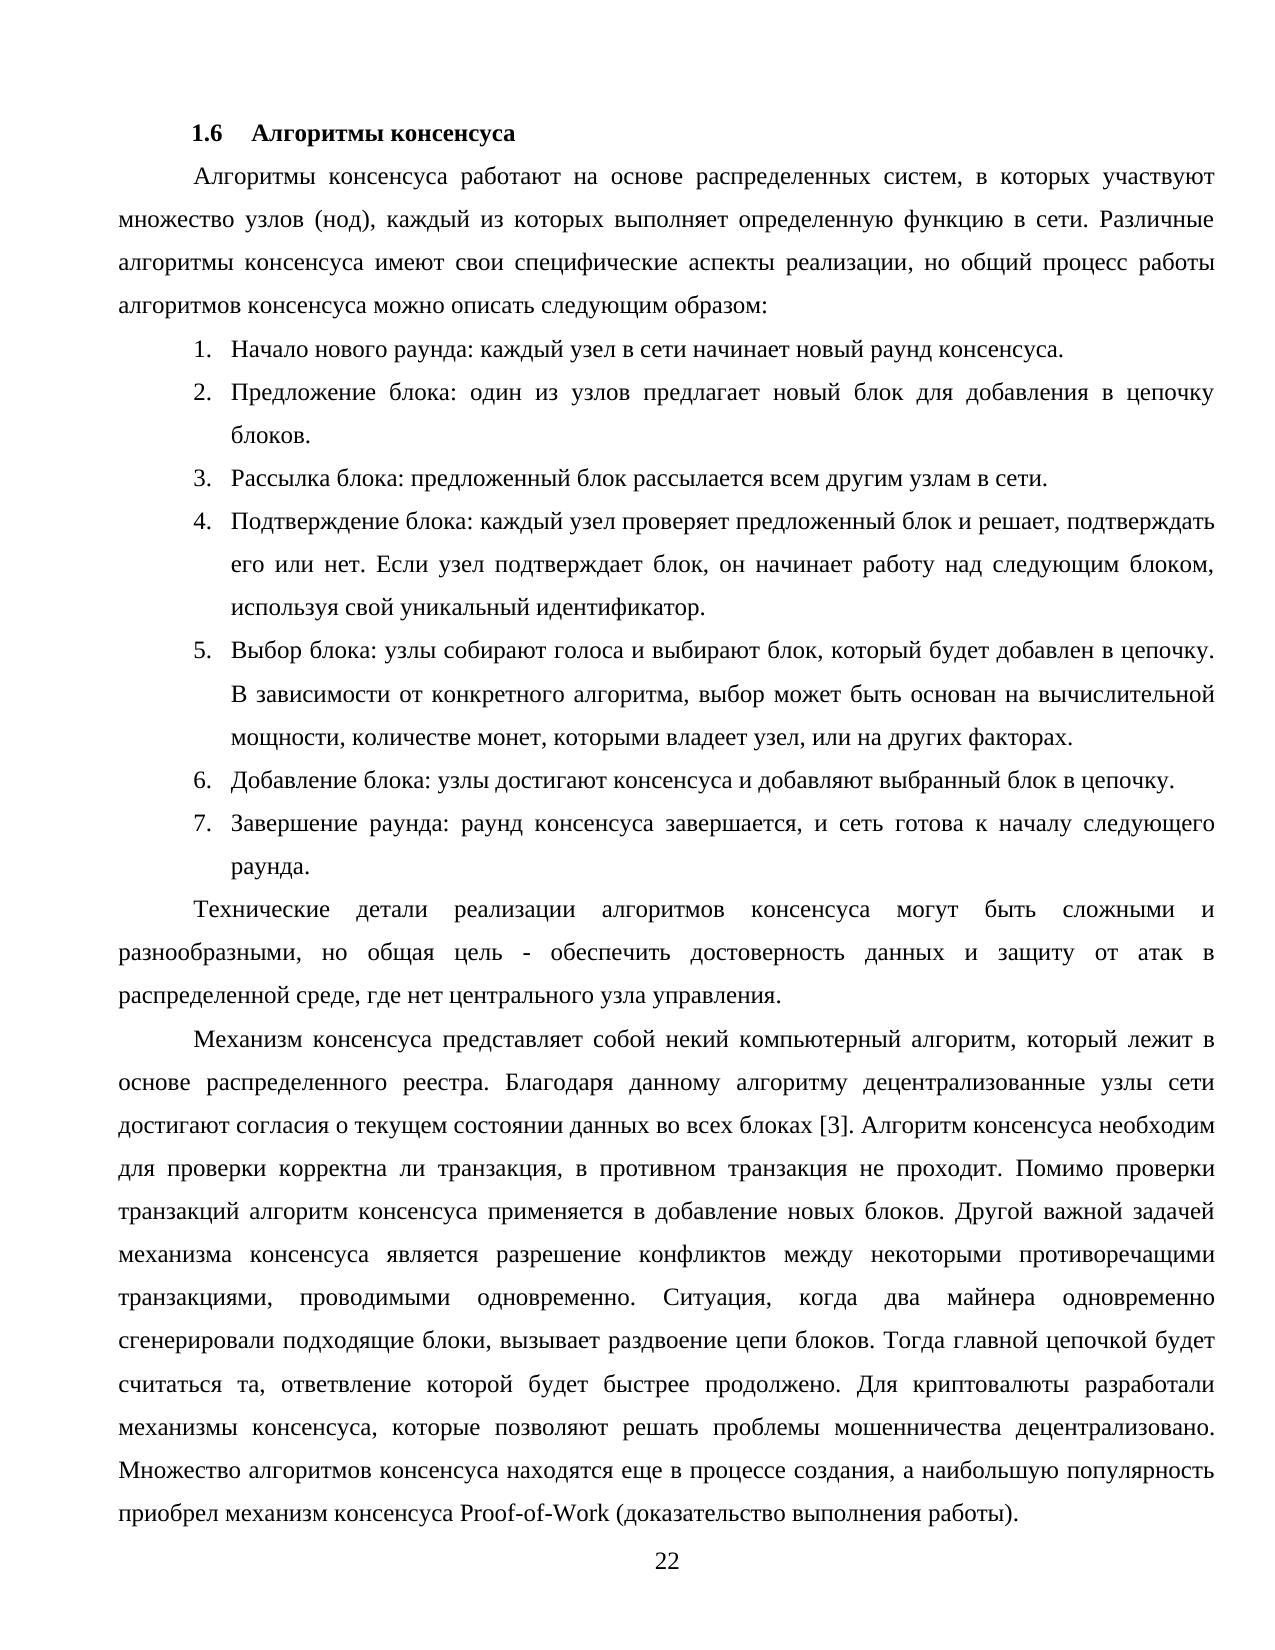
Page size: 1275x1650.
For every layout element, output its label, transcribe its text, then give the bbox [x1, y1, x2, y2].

text Технические детали реализации алгоритмов консенсуса могут быть сложными и разнообразными, но общая цель - обеспечить достоверность данных и защиту от атак в распределенной среде, где нет центрального узла управления. [118, 894, 1216, 1009]
list Предложение блока: один из узлов предлагает новый блок для добавления в цепочку блоков. [193, 377, 1216, 449]
list Выбор блока: узлы собирают голоса и выбирают блок, который будет добавлен в цепочку. В зависимости от конкретного алгоритма, выбор может быть основан на вычислительной мощности, количестве монет, которыми владеет узел, или на других факторах. [193, 636, 1216, 751]
list Начало нового раунда: каждый узел в сети начинает новый раунд консенсуса. [193, 334, 1216, 362]
list Подтверждение блока: каждый узел проверяет предложенный блок и решает, подтверждать его или нет. Если узел подтверждает блок, он начинает работу над следующим блоком, используя свой уникальный идентификатор. [193, 506, 1216, 621]
list Добавление блока: узлы достигают консенсуса и добавляют выбранный блок в цепочку. [193, 765, 1216, 794]
list Завершение раунда: раунд консенсуса завершается, и сеть готова к началу следующего раунда. [193, 808, 1216, 880]
list Рассылка блока: предложенный блок рассылается всем другим узлам в сети. [193, 463, 1216, 492]
text Механизм консенсуса представляет собой некий компьютерный алгоритм, который лежит в основе распределенного реестра. Благодаря данному алгоритму децентрализованные узлы сети достигают согласия о текущем состоянии данных во всех блоках [3]. Алгоритм консенсуса необходим для проверки корректна ли транзакция, в противном транзакция не проходит. Помимо проверки транзакций алгоритм консенсуса применяется в добавление новых блоков. Другой важной задачей механизма консенсуса является разрешение конфликтов между некоторыми противоречащими транзакциями, проводимыми одновременно. Ситуация, когда два майнера одновременно сгенерировали подходящие блоки, вызывает раздвоение цепи блоков. Тогда главной цепочкой будет считаться та, ответвление которой будет быстрее продолжено. Для криптовалюты разработали механизмы консенсуса, которые позволяют решать проблемы мошенничества децентрализовано. Множество алгоритмов консенсуса находятся еще в процессе создания, а наибольшую популярность приобрел механизм консенсуса Proof-of-Work (доказательство выполнения работы). [118, 1024, 1216, 1527]
subtitle Алгоритмы консенсуса [191, 118, 1216, 147]
text Алгоритмы консенсуса работают на основе распределенных систем, в которых участвуют множество узлов (нод), каждый из которых выполняет определенную функцию в сети. Различные алгоритмы консенсуса имеют свои специфические аспекты реализации, но общий процесс работы алгоритмов консенсуса можно описать следующим образом: [118, 161, 1216, 319]
